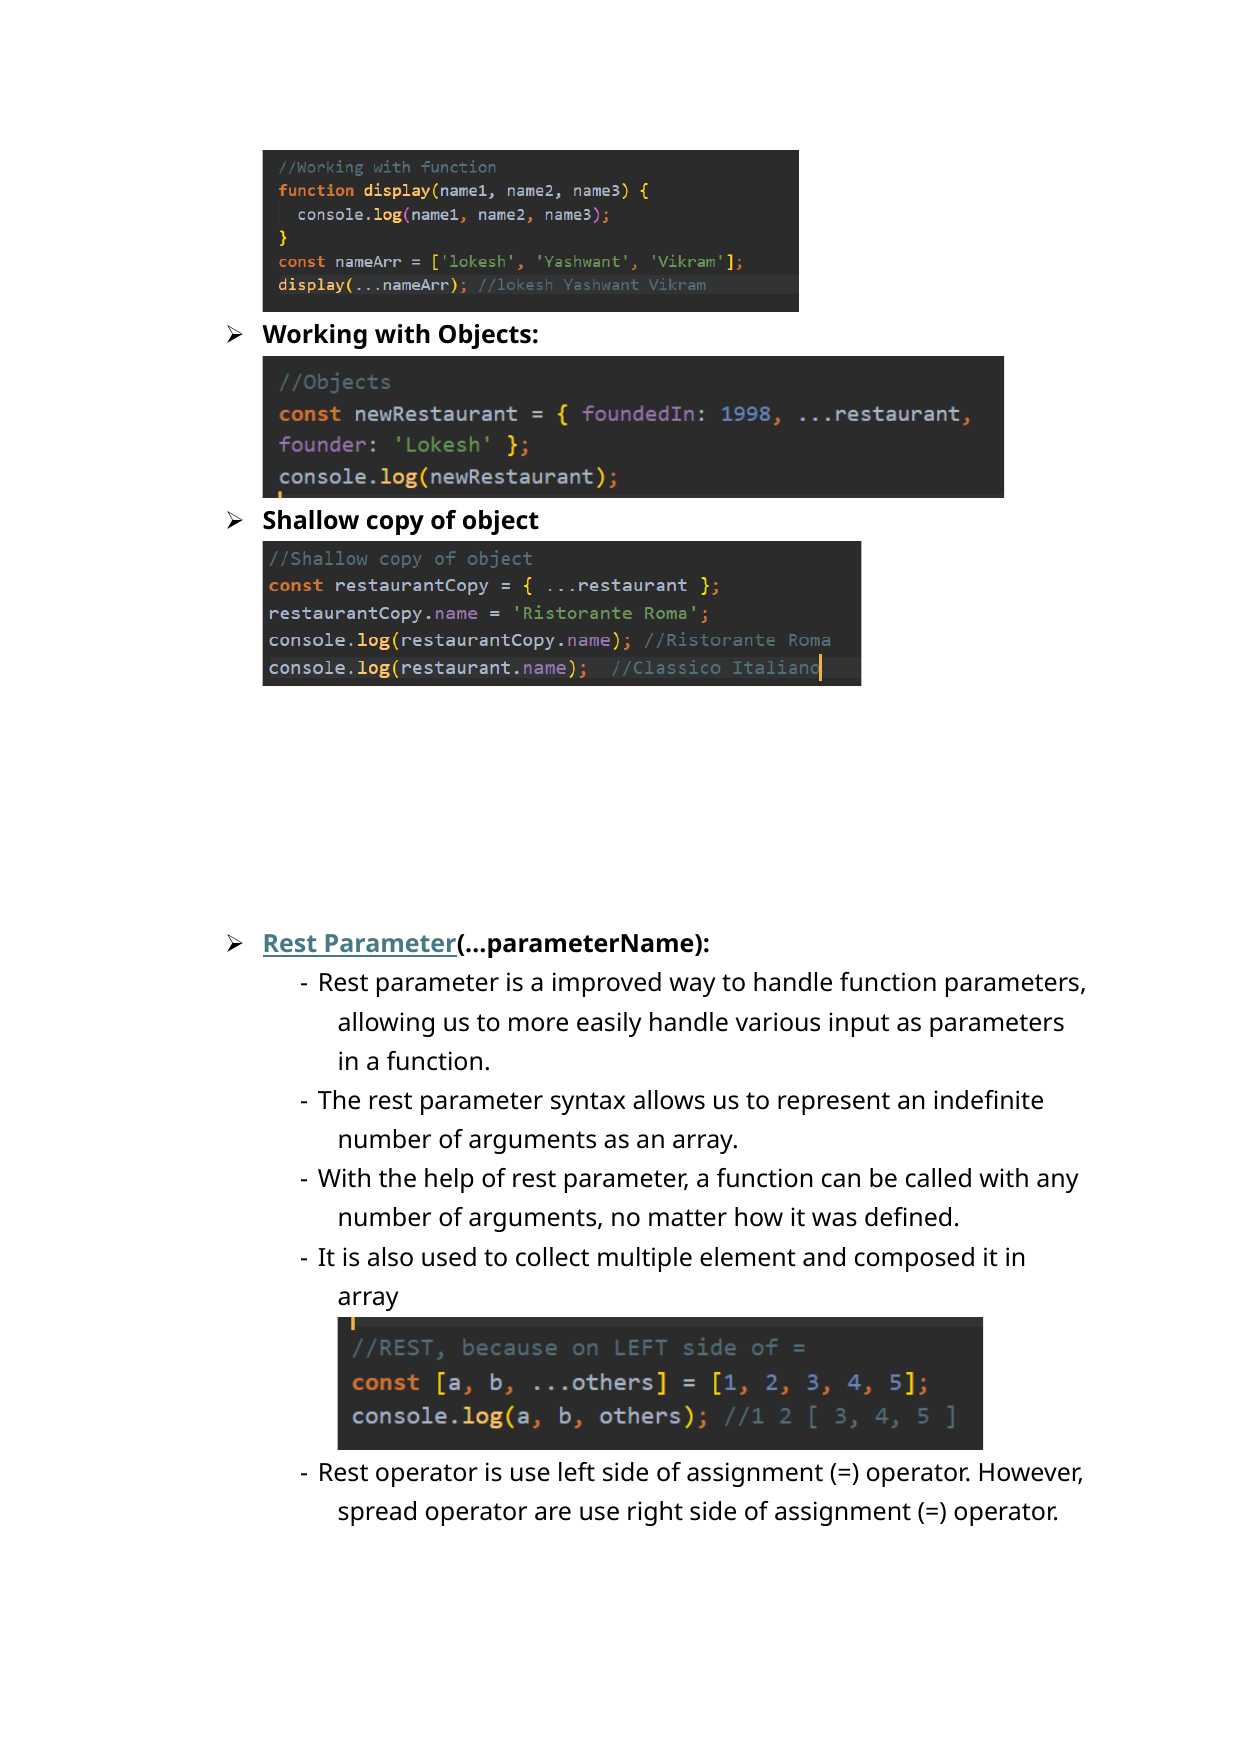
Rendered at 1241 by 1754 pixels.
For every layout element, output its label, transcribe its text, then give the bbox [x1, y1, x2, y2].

picture [262, 541, 862, 686]
list Working with Objects: [225, 317, 1090, 351]
list The rest parameter syntax allows us to represent an indefinite number of arguments as an array. [300, 1082, 1090, 1156]
list Shallow copy of object [225, 502, 1090, 536]
list With the help of rest parameter, a function can be called with any number of arguments, no matter how it was defined. [300, 1161, 1090, 1234]
list Rest Parameter(…parameterName): [225, 926, 1090, 960]
picture [262, 356, 1005, 498]
list Rest parameter is a improved way to handle function parameters, allowing us to more easily handle various input as parameters in a function. [300, 965, 1090, 1077]
list Rest operator is use left side of assignment (=) operator. However, spread operator are use right side of assignment (=) operator. [300, 1455, 1090, 1528]
picture [262, 150, 799, 312]
picture [337, 1317, 984, 1450]
list It is also used to collect multiple element and composed it in array [300, 1239, 1090, 1312]
